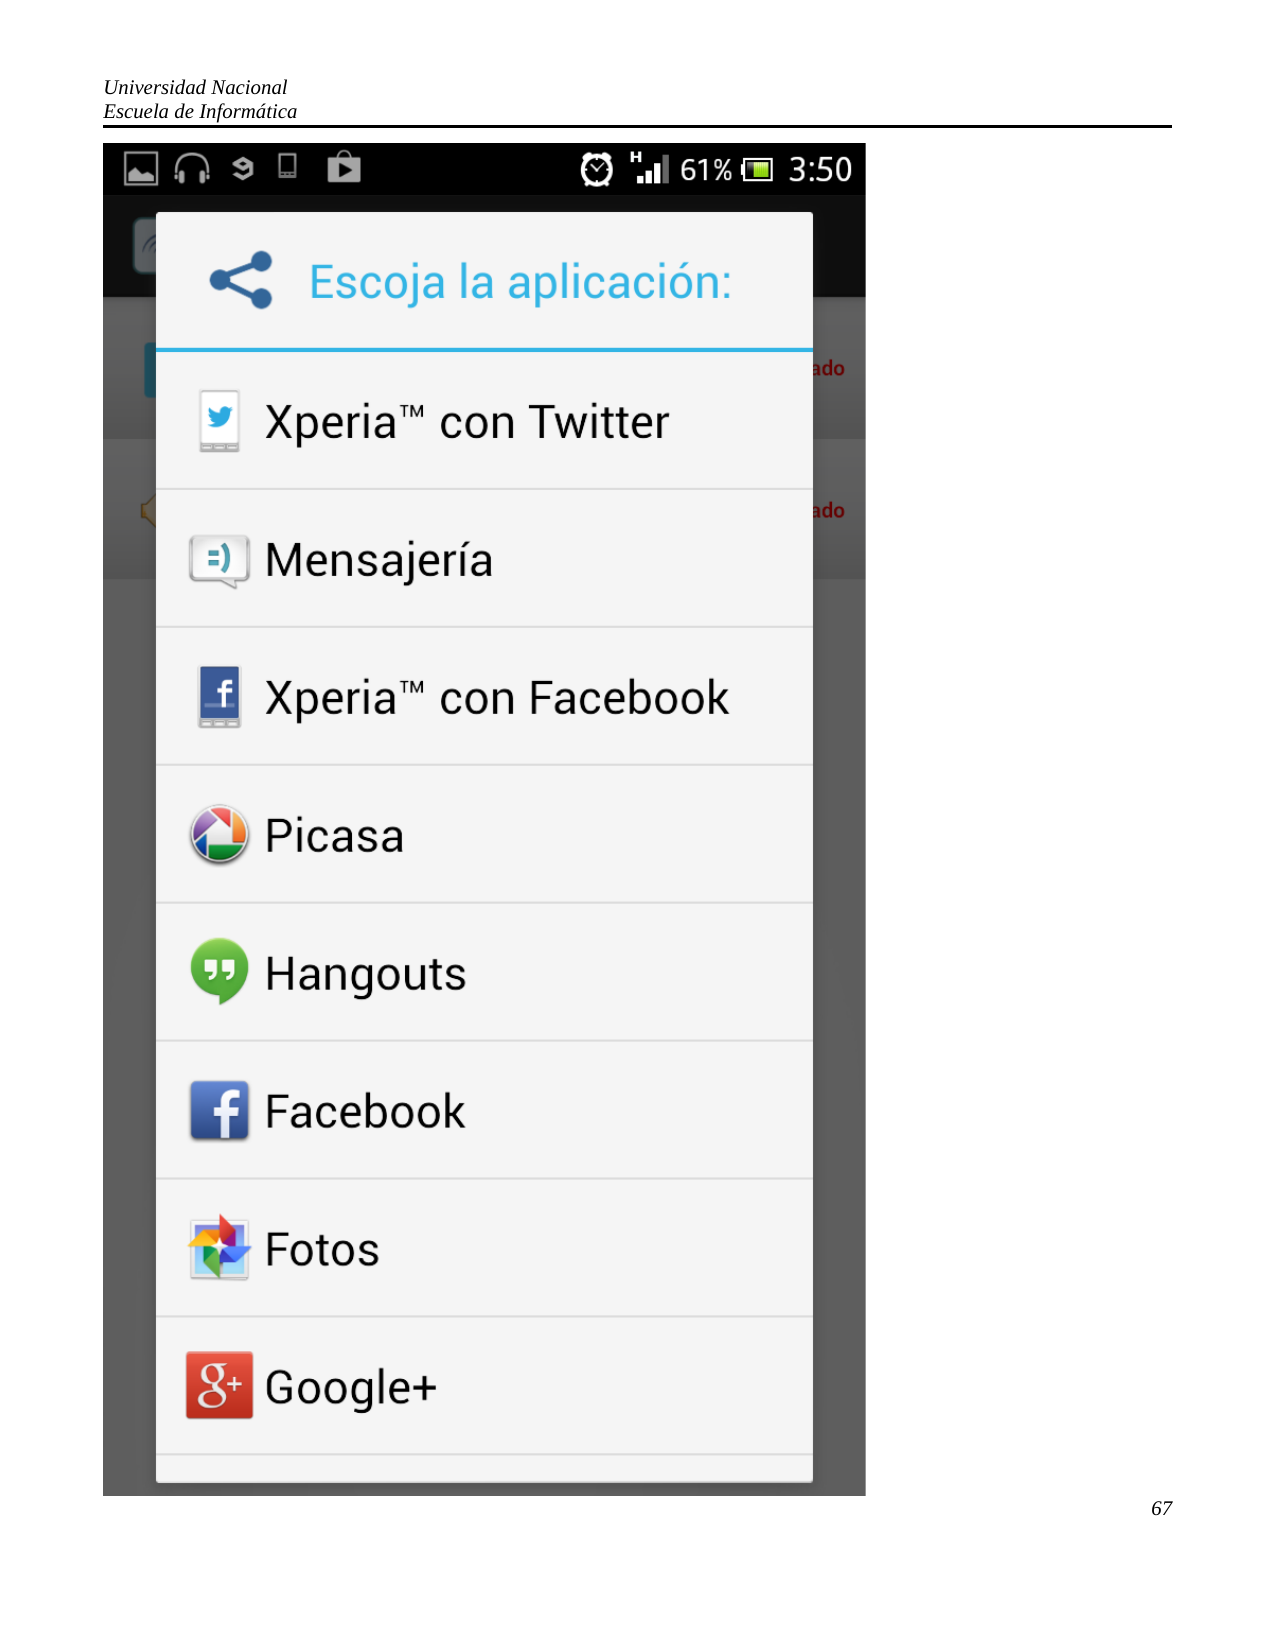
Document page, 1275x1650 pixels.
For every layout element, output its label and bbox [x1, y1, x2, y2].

picture [103, 143, 866, 1496]
